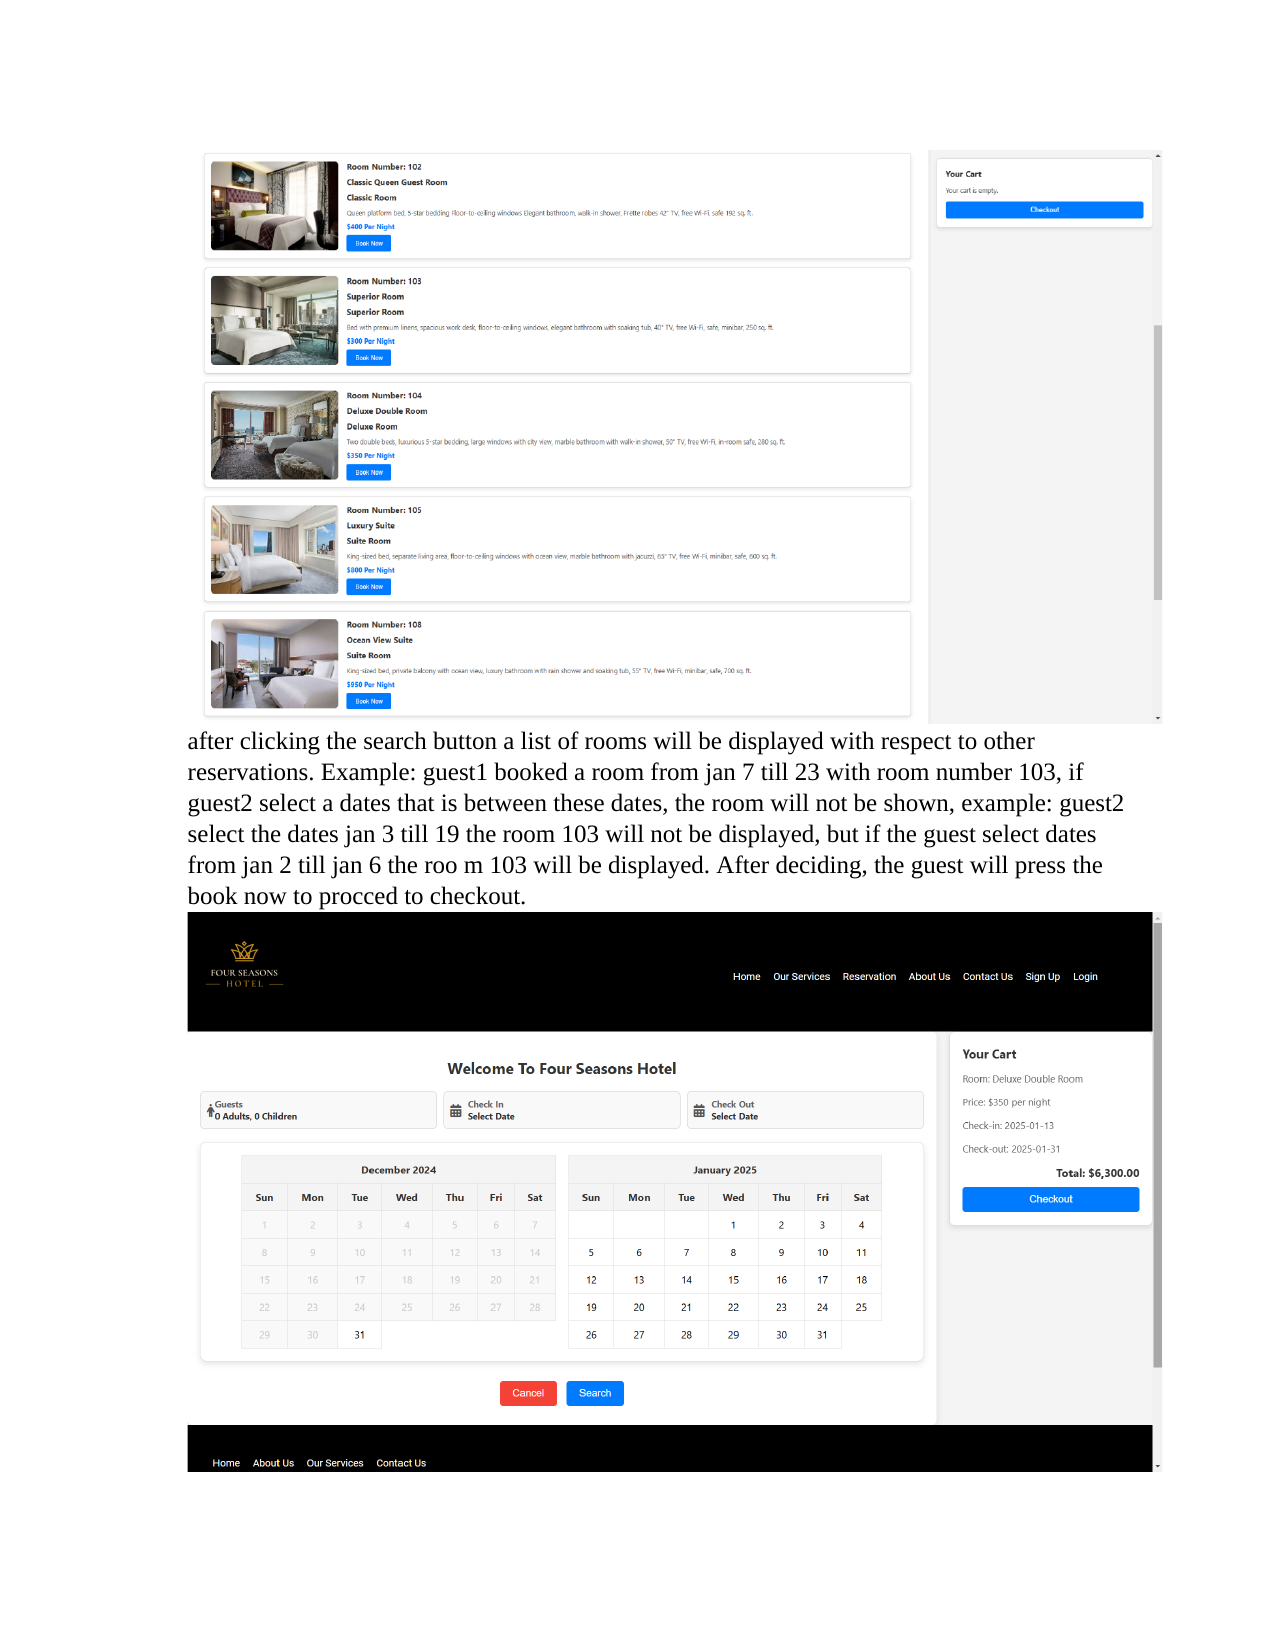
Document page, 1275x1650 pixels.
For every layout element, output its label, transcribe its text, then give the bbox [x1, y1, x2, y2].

picture [187, 150, 1163, 724]
picture [187, 912, 1163, 1472]
text After the login, the guest will first select how many adults and children include on the booking,Then the guest will select the dates of the check in/out and will press the search button.after clicking the search button a list of rooms will be displayed with respect to other reservations. Example: guest1 booked a room from jan 7 till 23 with room number 103, if guest2 select a dates that is between these dates, the room will not be shown, example: guest2 select the dates jan 3 till 19 the room 103 will not be displayed, but if the guest select dates from jan 2 till jan 6 the roo m 103 will be displayed. After deciding, the guest will press the book now to procced to checkout.After the guest will press book now the information of the room will be displayed in the cart and the total price with respect to how many days the guest will stay. [187, 724, 1125, 912]
